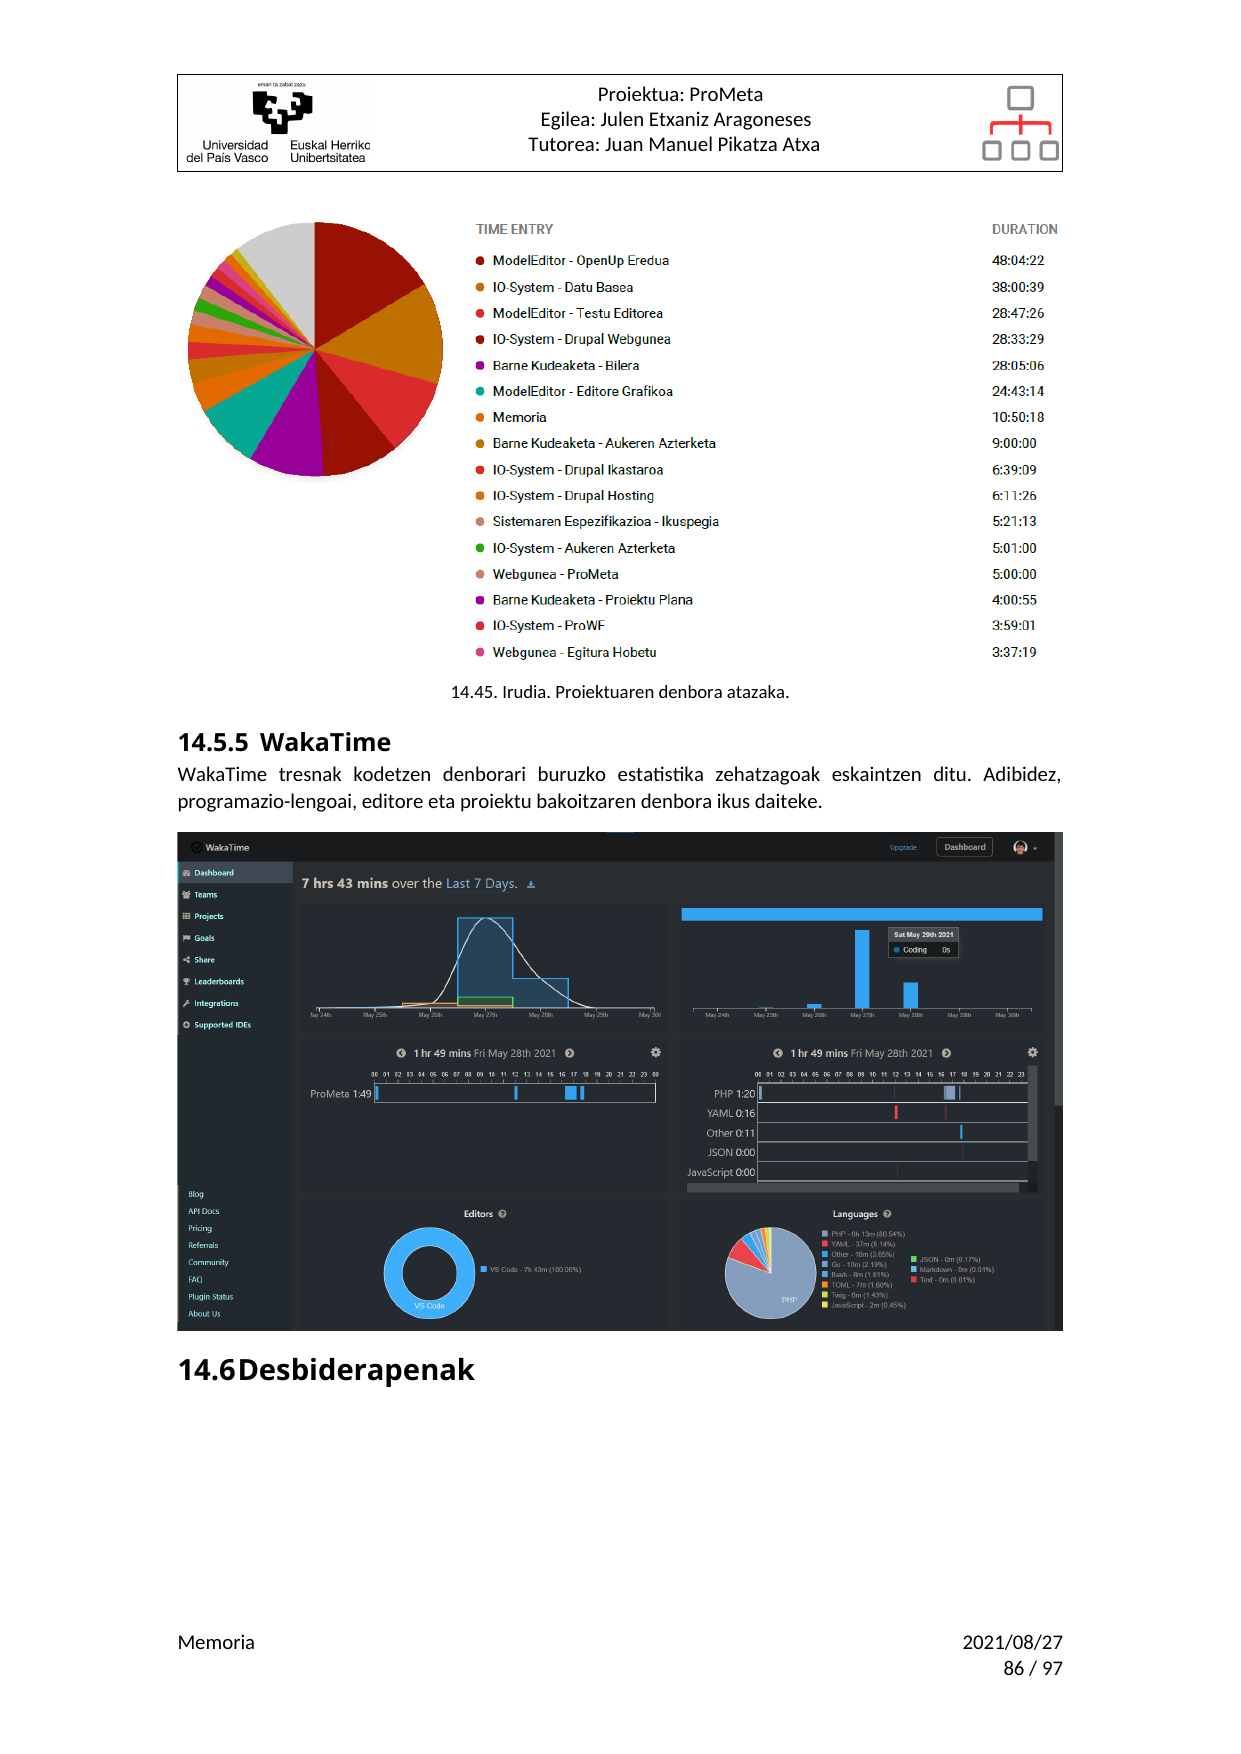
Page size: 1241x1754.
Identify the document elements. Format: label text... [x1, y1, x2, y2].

picture [182, 80, 370, 162]
picture [978, 80, 1060, 162]
text WakaTime tresnak kodetzen denborari buruzko estatistika zehatzagoak eskaintzen ditu. Adibidez, programazio-lengoai, editore eta proiektu bakoitzaren denbora ikus daiteke. [177, 761, 1063, 814]
picture [177, 216, 1063, 662]
subtitle Desbiderapenak [177, 1349, 1063, 1389]
subtitle WakaTime [177, 724, 1063, 758]
picture [177, 832, 1063, 1331]
